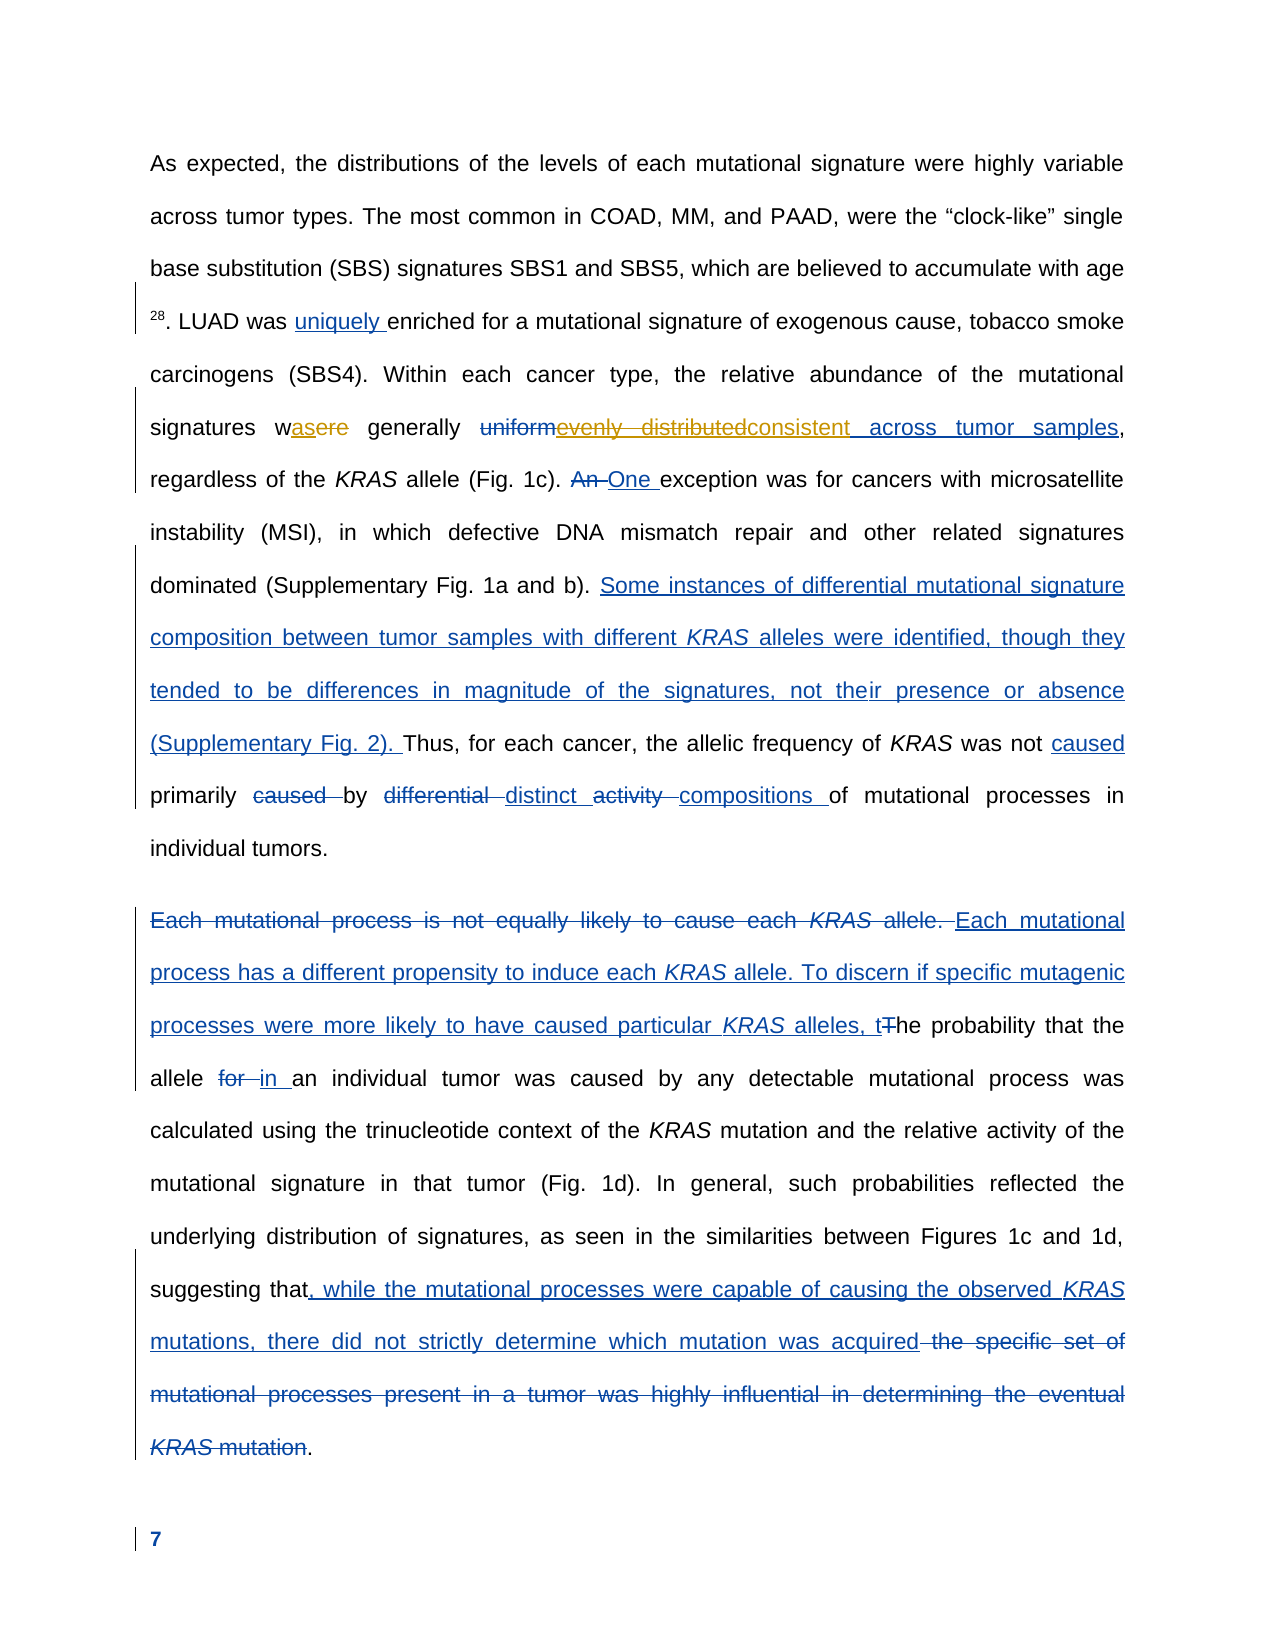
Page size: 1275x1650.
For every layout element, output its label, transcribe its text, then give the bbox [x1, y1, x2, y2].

text he probability that the allele an individual tumor was caused by any detectable mutational process was calculated using the trinucleotide context of the KRAS mutation and the relative activity of the mutational signature in that tumor (Fig. 1d). In general, such probabilities reflected the underlying distribution of signatures, as seen in the similarities between Figures 1c and 1d, suggesting that. [150, 983, 1125, 1395]
text As expected, the distributions of the levels of each mutational signature were highly variable across tumor types. The most common in COAD, MM, and PAAD, were the “clock-like” single base substitution (SBS) signatures SBS1 and SBS5, which are believed to accumulate with age . LUAD was enriched for a mutational signature of exogenous cause, tobacco smoke carcinogens (SBS4). Within each cancer type, the relative abundance of the mutational signatures w generally , regardless of the KRAS allele (Fig. 1c). exception was for cancers with microsatellite instability (MSI), in which defective DNA mismatch repair and other related signatures dominated (Supplementary Fig. 1a and b). Thus, for each cancer, the allelic frequency of KRAS was not primarily by of mutational processes in individual tumors. [150, 150, 1125, 647]
text As expected, the distributions of the levels of each mutational signature were highly variable across tumor types. The most common in COAD, MM, and PAAD, were the “clock-like” single base substitution (SBS) signatures SBS1 and SBS5, which are believed to accumulate with age . LUAD was enriched for a mutational signature of exogenous cause, tobacco smoke carcinogens (SBS4). Within each cancer type, the relative abundance of the mutational signatures w generally , regardless of the KRAS allele (Fig. 1c). exception was for cancers with microsatellite instability (MSI), in which defective DNA mismatch repair and other related signatures dominated (Supplementary Fig. 1a and b). Thus, for each cancer, the allelic frequency of KRAS was not primarily by of mutational processes in individual tumors. [150, 648, 1125, 862]
text he probability that the allele an individual tumor was caused by any detectable mutational process was calculated using the trinucleotide context of the KRAS mutation and the relative activity of the mutational signature in that tumor (Fig. 1d). In general, such probabilities reflected the underlying distribution of signatures, as seen in the similarities between Figures 1c and 1d, suggesting that. [150, 907, 1125, 982]
text he probability that the allele an individual tumor was caused by any detectable mutational process was calculated using the trinucleotide context of the KRAS mutation and the relative activity of the mutational signature in that tumor (Fig. 1d). In general, such probabilities reflected the underlying distribution of signatures, as seen in the similarities between Figures 1c and 1d, suggesting that. [150, 1396, 1125, 1460]
